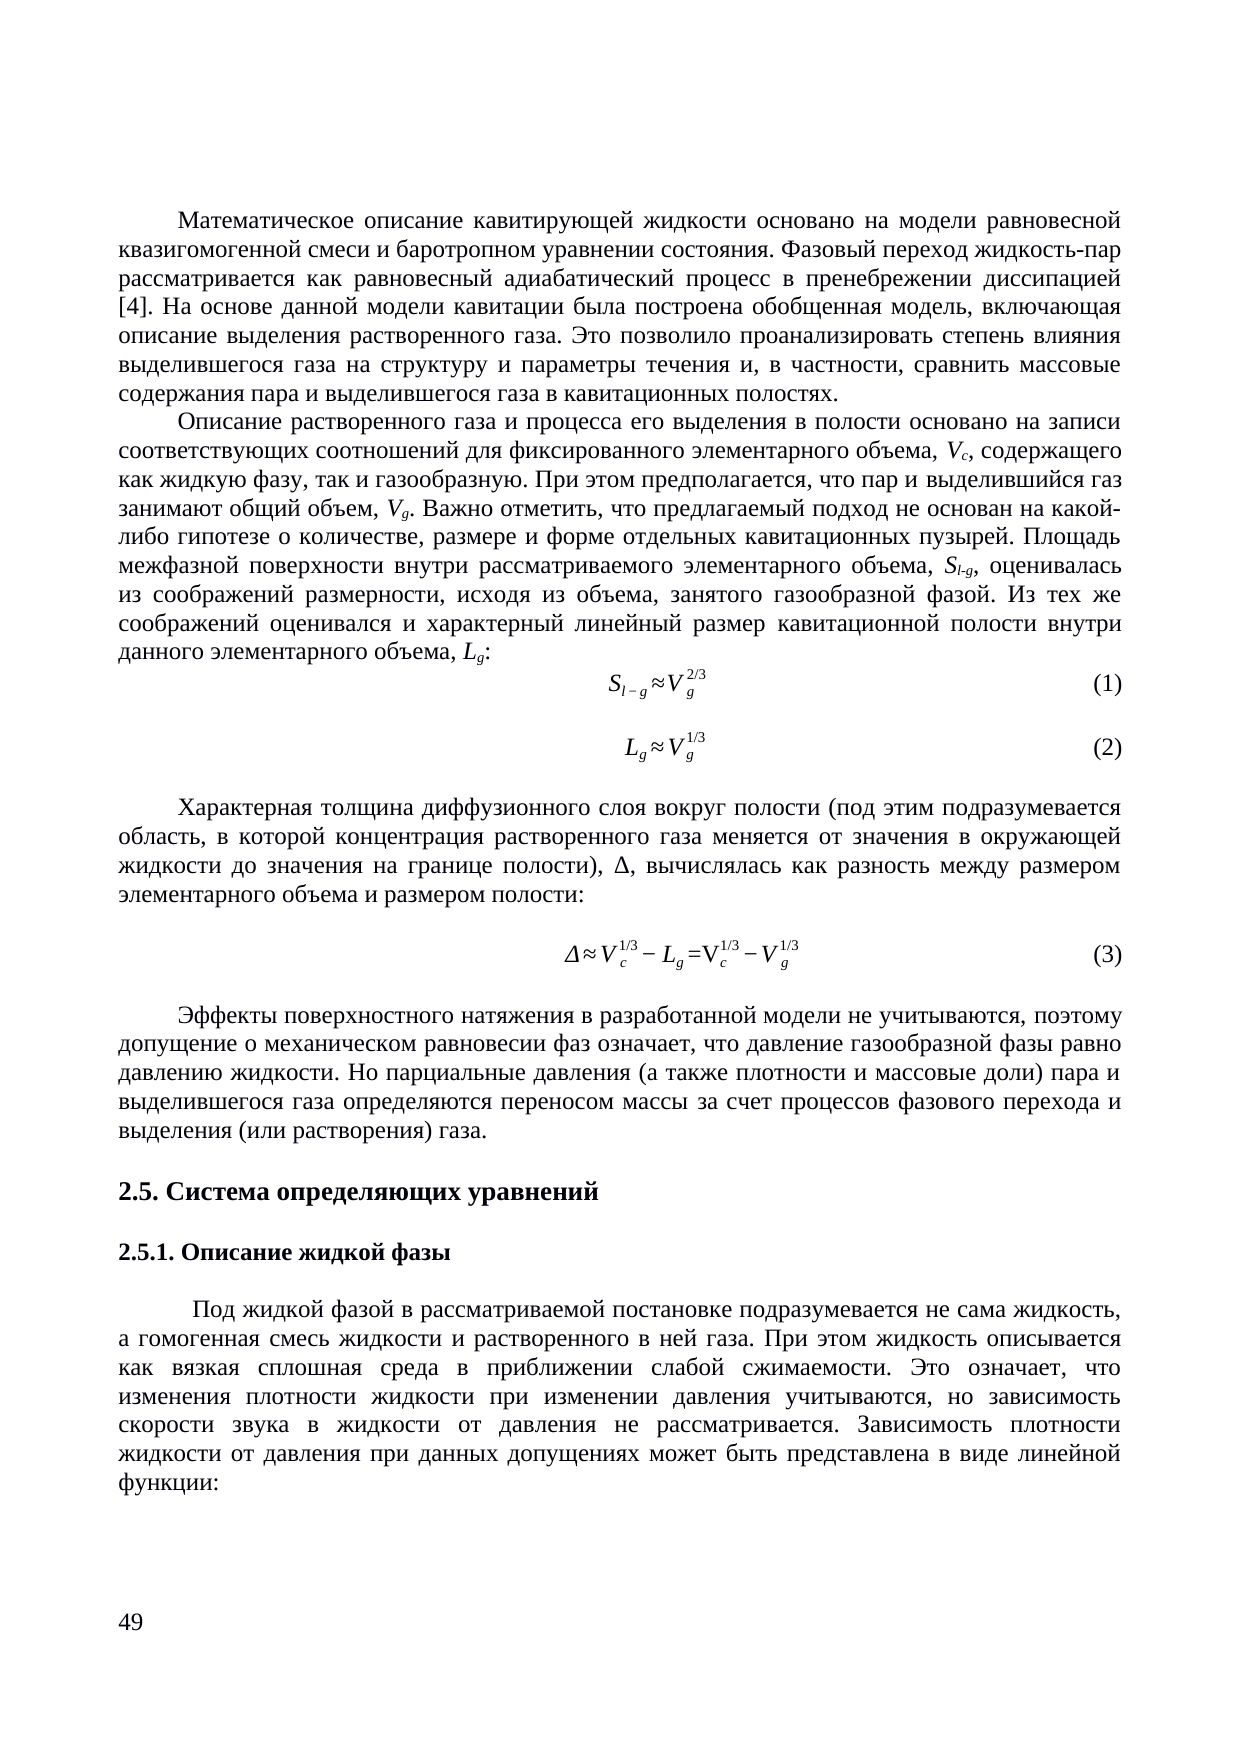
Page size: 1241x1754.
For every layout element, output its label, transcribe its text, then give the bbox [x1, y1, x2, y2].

text Описание растворенного газа и процесса его выделения в полости основано на записи соответствующих соотношений для фиксированного элементарного объема, Vc, содержащего как жидкую фазу, так и газообразную. При этом предполагается, что пар и выделившийся газ занимают общий объем, Vg. Важно отметить, что предлагаемый подход не основан на какой-либо гипотезе о количестве, размере и форме отдельных кавитационных пузырей. Площадь межфазной поверхности внутри рассматриваемого элементарного объема, Sl-g, оценивалась из соображений размерности, исходя из объема, занятого газообразной фазой. Из тех же соображений оценивался и характерный линейный размер кавитационной полости внутри данного элементарного объема, Lg: [118, 406, 1122, 665]
text Эффекты поверхностного натяжения в разработанной модели не учитываются, поэтому допущение о механическом равновесии фаз означает, что давление газообразной фазы равно давлению жидкости. Но парциальные давления (а также плотности и массовые доли) пара и выделившегося газа определяются переносом массы за счет процессов фазового перехода и выделения (или растворения) газа. [118, 1000, 1122, 1143]
text 2.5.1. Описание жидкой фазы [118, 1237, 1122, 1266]
text (3) [118, 936, 1122, 971]
text Под жидкой фазой в рассматриваемой постановке подразумевается не сама жидкость, а гомогенная смесь жидкости и растворенного в ней газа. При этом жидкость описывается как вязкая сплошная среда в приближении слабой сжимаемости. Это означает, что изменения плотности жидкости при изменении давления учитываются, но зависимость скорости звука в жидкости от давления не рассматривается. Зависимость плотности жидкости от давления при данных допущениях может быть представлена в виде линейной функции: [118, 1294, 1122, 1496]
text Характерная толщина диффузионного слоя вокруг полости (под этим подразумевается область, в которой концентрация растворенного газа меняется от значения в окружающей жидкости до значения на границе полости), Δ, вычислялась как разность между размером элементарного объема и размером полости: [118, 792, 1122, 907]
text (1) [118, 665, 1122, 700]
text (2) [118, 729, 1122, 764]
text Математическое описание кавитирующей жидкости основано на модели равновесной квазигомогенной смеси и баротропном уравнении состояния. Фазовый переход жидкость-пар рассматривается как равновесный адиабатический процесс в пренебрежении диссипацией [4]. На основе данной модели кавитации была построена обобщенная модель, включающая описание выделения растворенного газа. Это позволило проанализировать степень влияния выделившегося газа на структуру и параметры течения и, в частности, сравнить массовые содержания пара и выделившегося газа в кавитационных полостях. [118, 205, 1122, 406]
text 2.5. Система определяющих уравнений [118, 1175, 1122, 1206]
